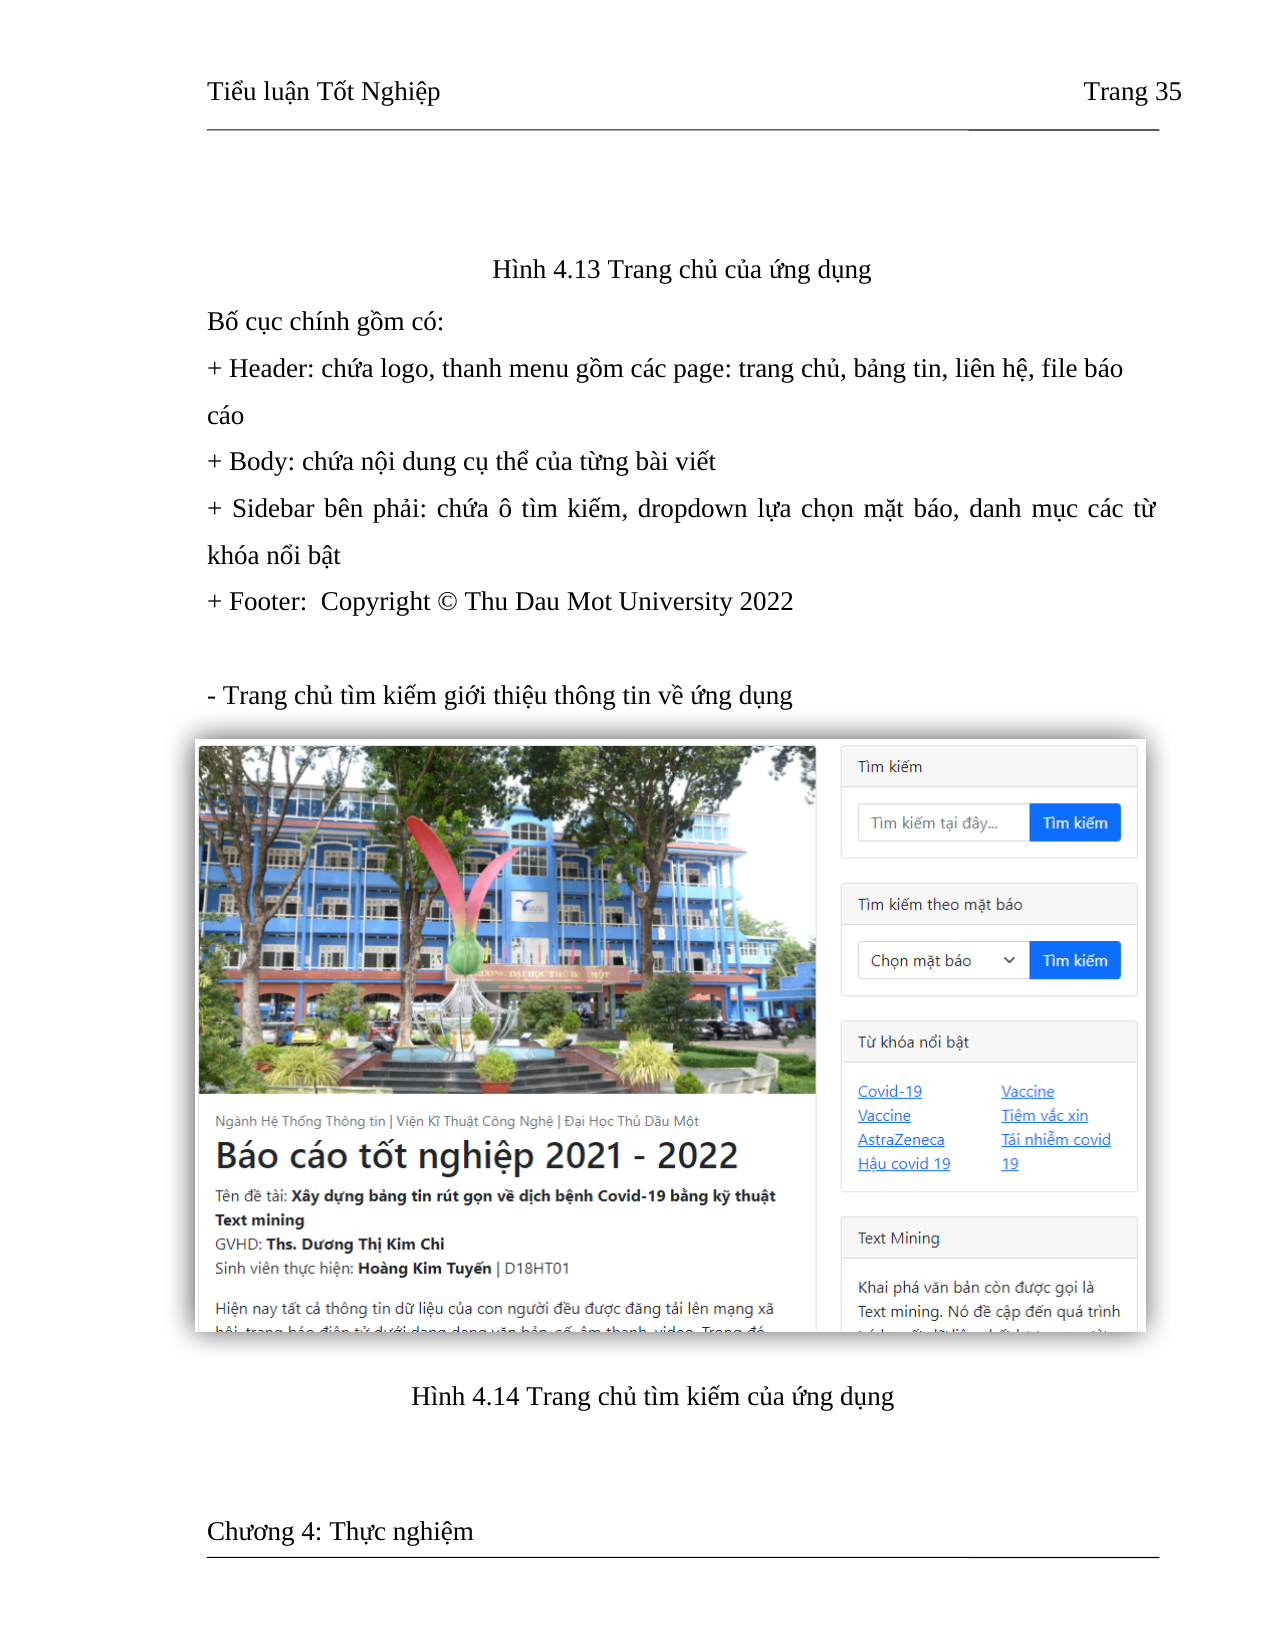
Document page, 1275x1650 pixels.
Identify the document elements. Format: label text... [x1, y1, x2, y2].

text + Sidebar bên phải: chứa ô tìm kiếm, dropdown lựa chọn mặt báo, danh mục các từ khóa nổi bật [207, 492, 1157, 570]
text + Footer: Copyright © Thu Dau Mot University 2022 [207, 585, 1157, 617]
text - Trang chủ tìm kiếm giới thiệu thông tin về ứng dụng [207, 679, 1157, 710]
picture [195, 739, 1146, 1332]
text Bố cục chính gồm có: + Header: chứa logo, thanh menu gồm các page: trang chủ, bảng tin, liên hệ, file báo cáo [207, 305, 1157, 430]
text + Body: chứa nội dung cụ thể của từng bài viết [207, 445, 1157, 477]
